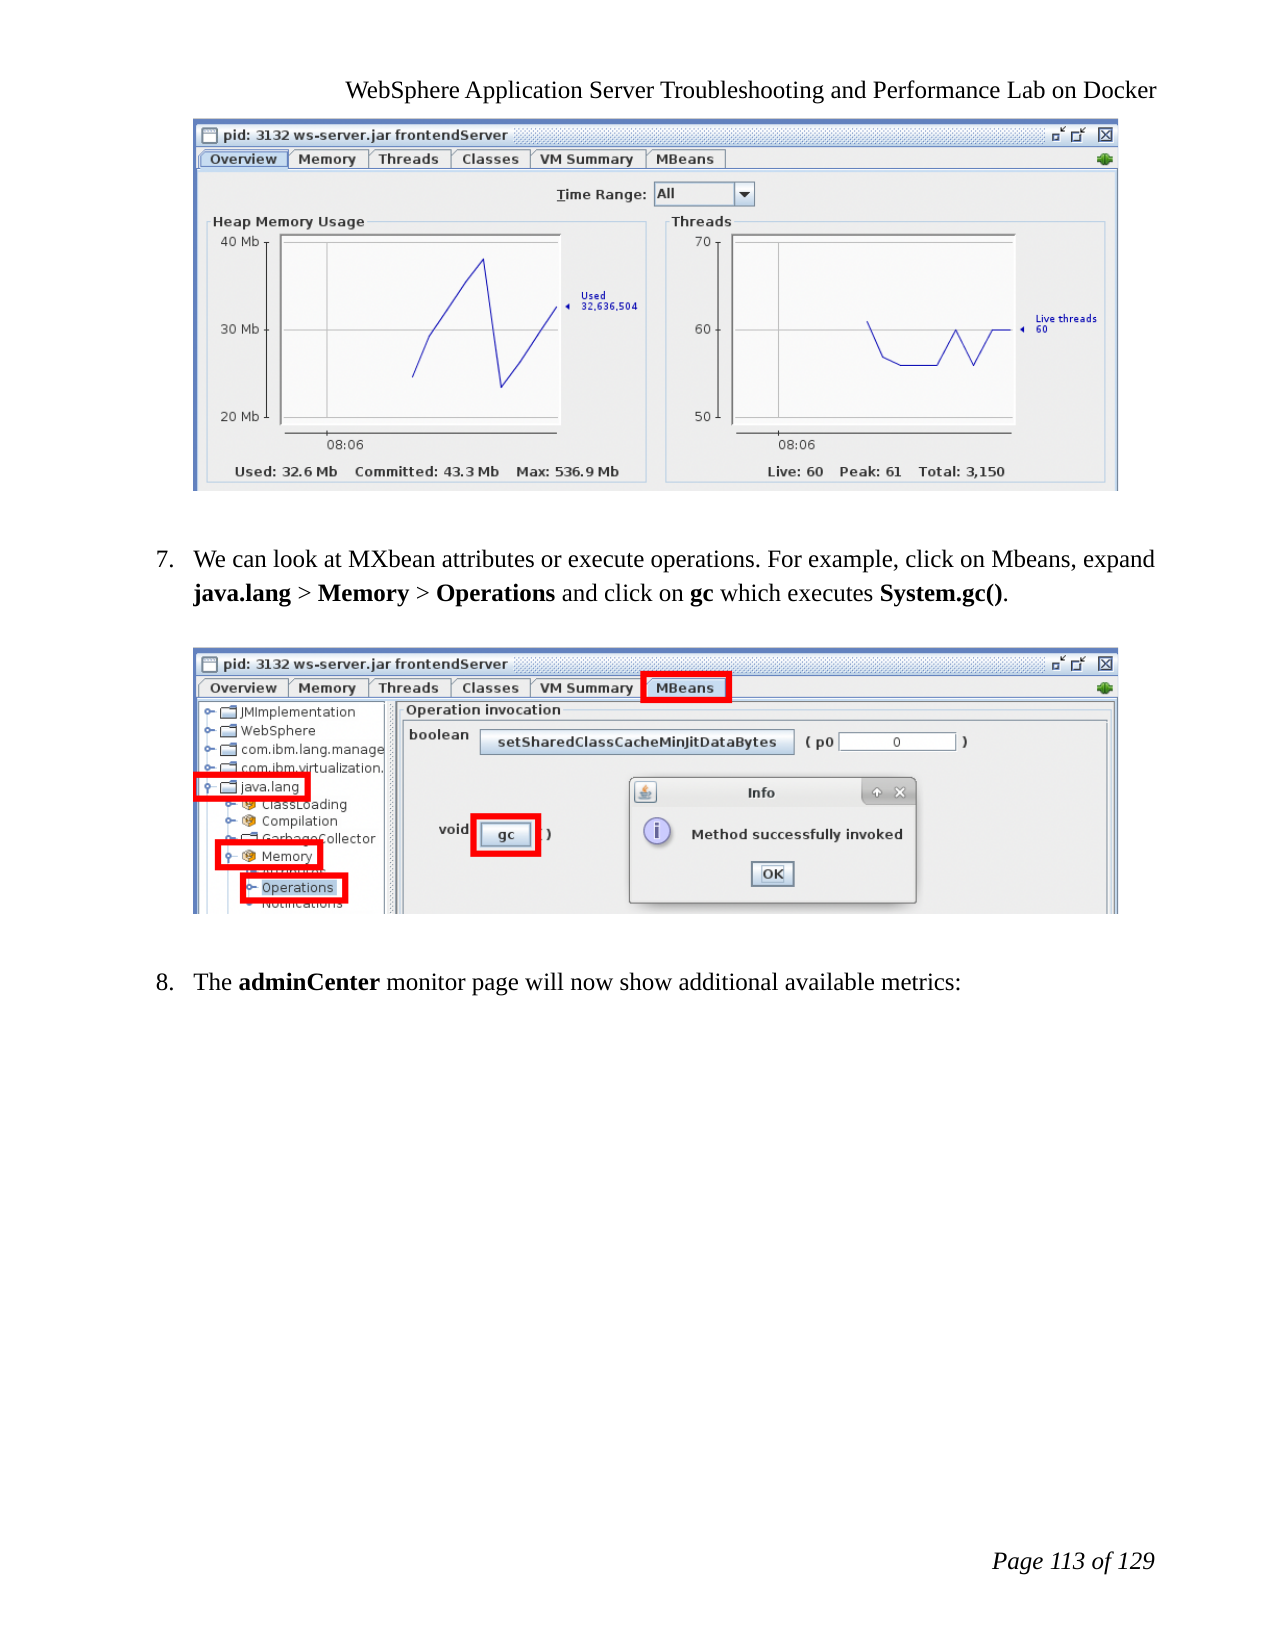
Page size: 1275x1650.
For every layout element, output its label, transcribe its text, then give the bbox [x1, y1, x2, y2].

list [156, 118, 1157, 526]
picture [193, 647, 1119, 914]
picture [193, 118, 1119, 491]
list The adminCenter monitor page will now show additional available metrics: [156, 967, 1157, 1030]
